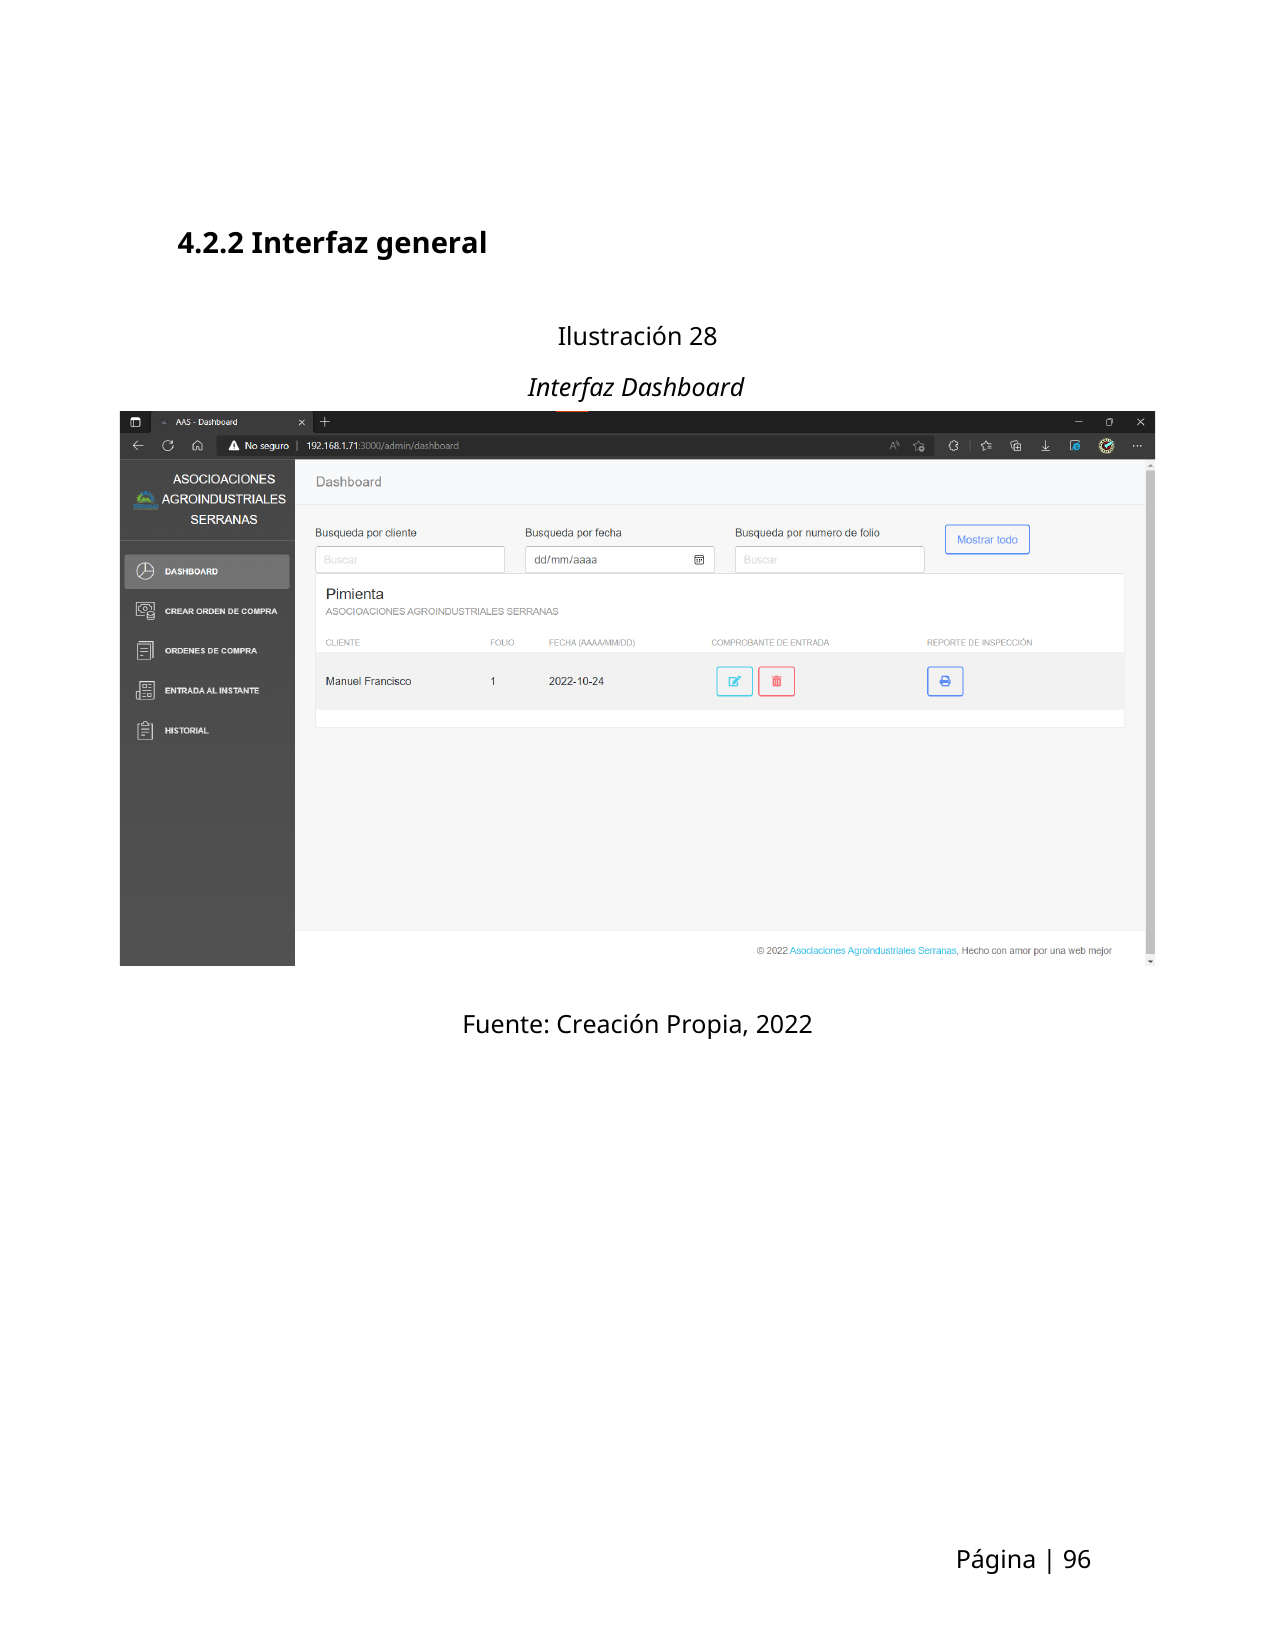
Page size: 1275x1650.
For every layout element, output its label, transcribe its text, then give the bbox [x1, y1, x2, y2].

text Ilustración 28 Interfaz Dashboard [177, 319, 1098, 404]
text Fuente: Creación Propia, 2022 [177, 966, 1098, 1040]
subtitle 4.2.2 Interfaz general [177, 222, 1098, 262]
picture [119, 411, 1156, 966]
